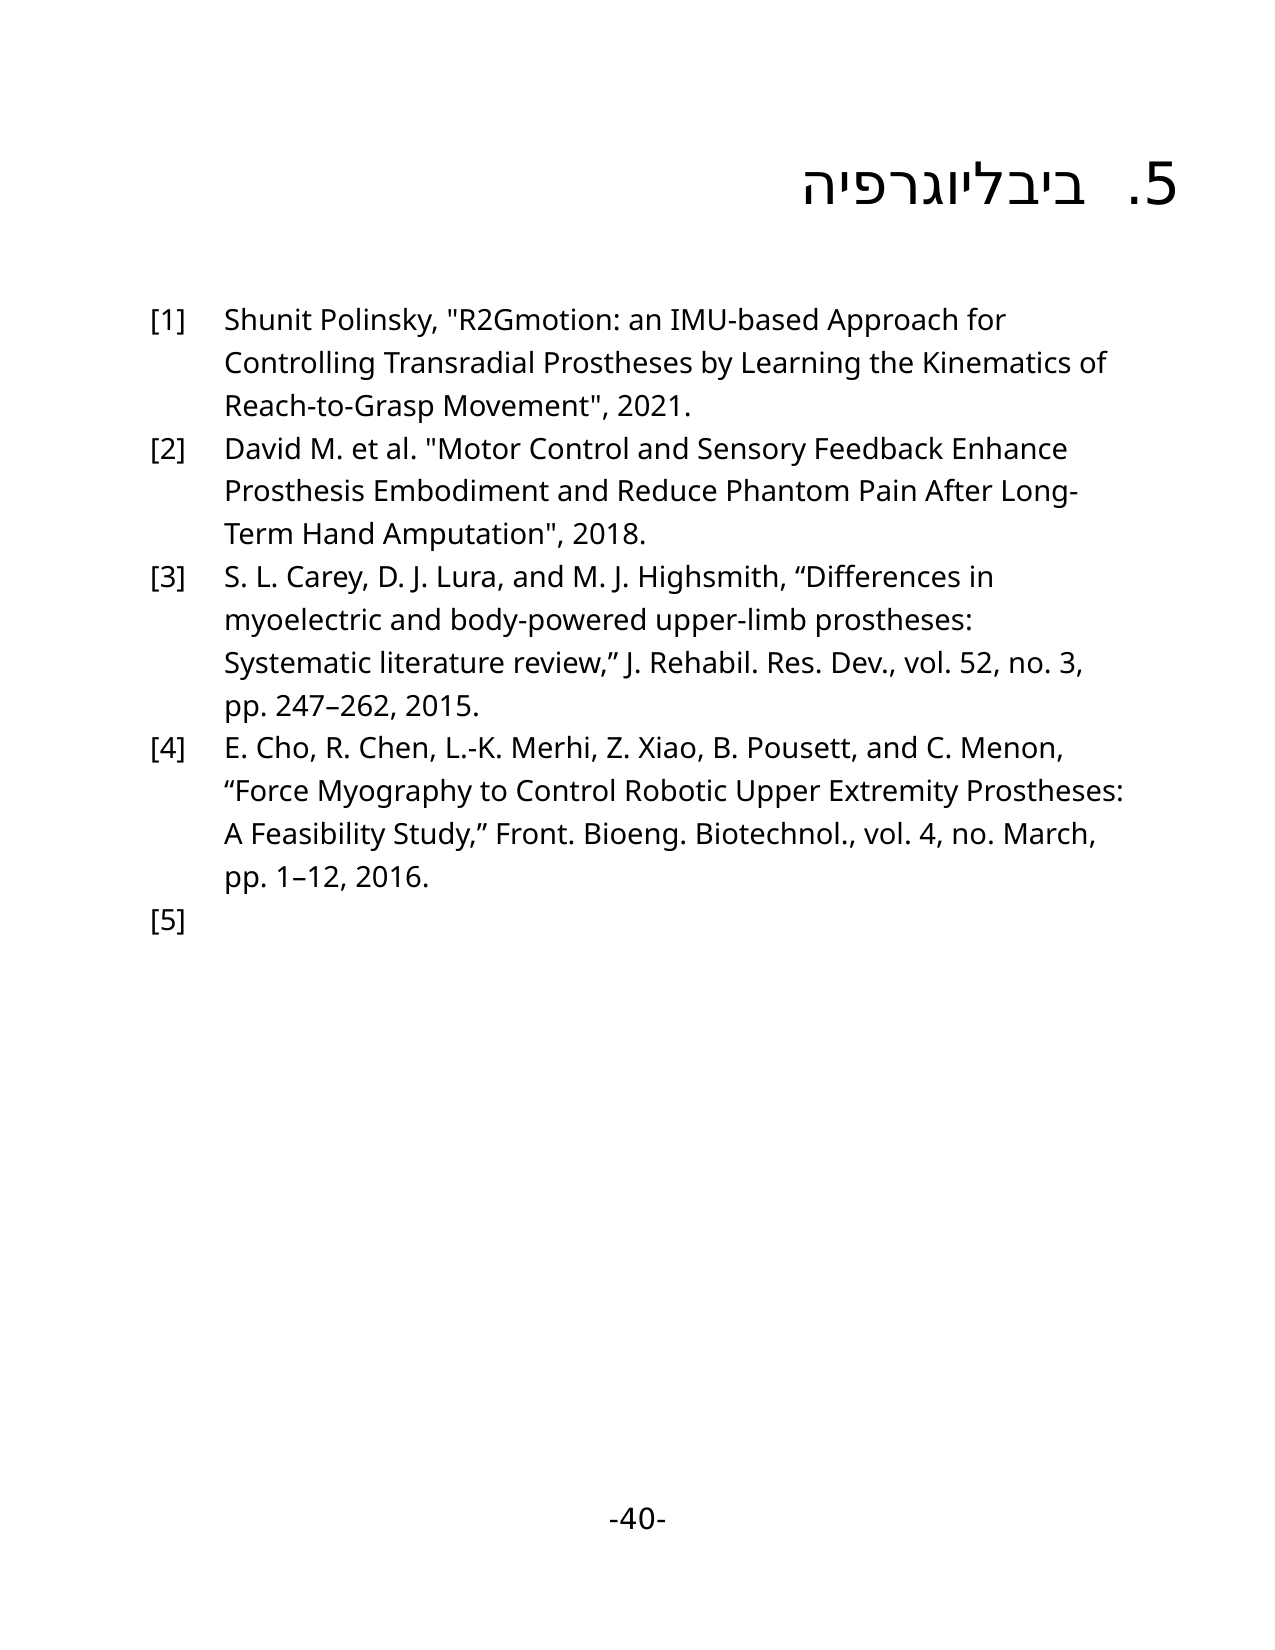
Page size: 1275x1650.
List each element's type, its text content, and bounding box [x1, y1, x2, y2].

list David M. et al. "Motor Control and Sensory Feedback Enhance Prosthesis Embodiment and Reduce Phantom Pain After Long-Term Hand Amputation", 2018. [150, 428, 1125, 553]
subtitle ביבליוגרפיה [150, 150, 1125, 218]
list S. L. Carey, D. J. Lura, and M. J. Highsmith, “Differences in myoelectric and body-powered upper-limb prostheses: Systematic literature review,” J. Rehabil. Res. Dev., vol. 52, no. 3, pp. 247–262, 2015. [150, 556, 1125, 724]
list E. Cho, R. Chen, L.-K. Merhi, Z. Xiao, B. Pousett, and C. Menon, “Force Myography to Control Robotic Upper Extremity Prostheses: A Feasibility Study,” Front. Bioeng. Biotechnol., vol. 4, no. March, pp. 1–12, 2016. [150, 728, 1125, 896]
list Shunit Polinsky, "R2Gmotion: an IMU-based Approach for Controlling Transradial Prostheses by Learning the Kinematics of Reach-to-Grasp Movement", 2021. [150, 299, 1125, 425]
